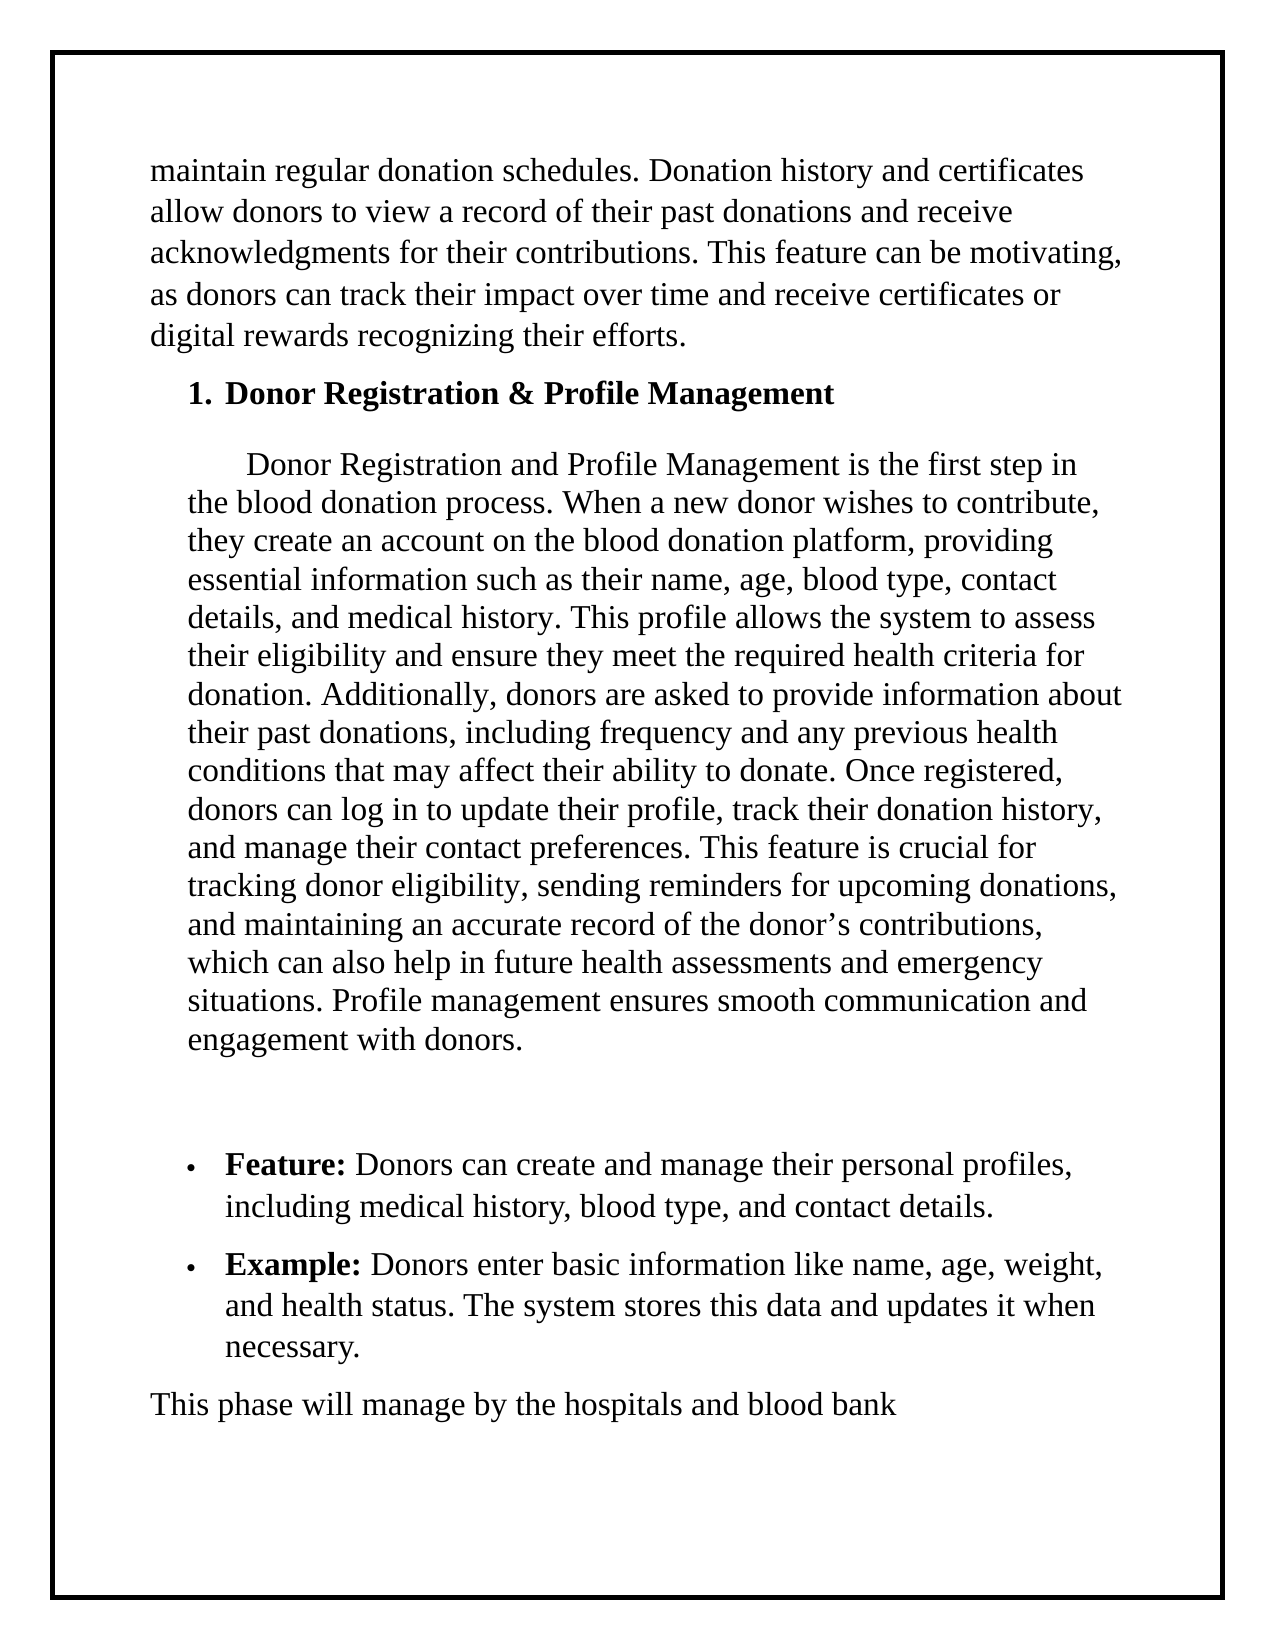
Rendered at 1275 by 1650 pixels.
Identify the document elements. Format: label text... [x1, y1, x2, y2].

text This phase will manage by the hospitals and blood bank [150, 1384, 1125, 1423]
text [150, 150, 1125, 354]
list Feature: Donors can create and manage their personal profiles, including medical history, blood type, and contact details. [187, 1144, 1125, 1224]
list Donor Registration & Profile Management [187, 373, 1125, 412]
text Donor Registration and Profile Management is the first step in the blood donation process. When a new donor wishes to contribute, they create an account on the blood donation platform, providing essential information such as their name, age, blood type, contact details, and medical history. This profile allows the system to assess their eligibility and ensure they meet the required health criteria for donation. Additionally, donors are asked to provide information about their past donations, including frequency and any previous health conditions that may affect their ability to donate. Once registered, donors can log in to update their profile, track their donation history, and manage their contact preferences. This feature is crucial for tracking donor eligibility, sending reminders for upcoming donations, and maintaining an accurate record of the donor’s contributions, which can also help in future health assessments and emergency situations. Profile management ensures smooth communication and engagement with donors. [187, 444, 1125, 1057]
list Example: Donors enter basic information like name, age, weight, and health status. The system stores this data and updates it when necessary. [187, 1244, 1125, 1365]
